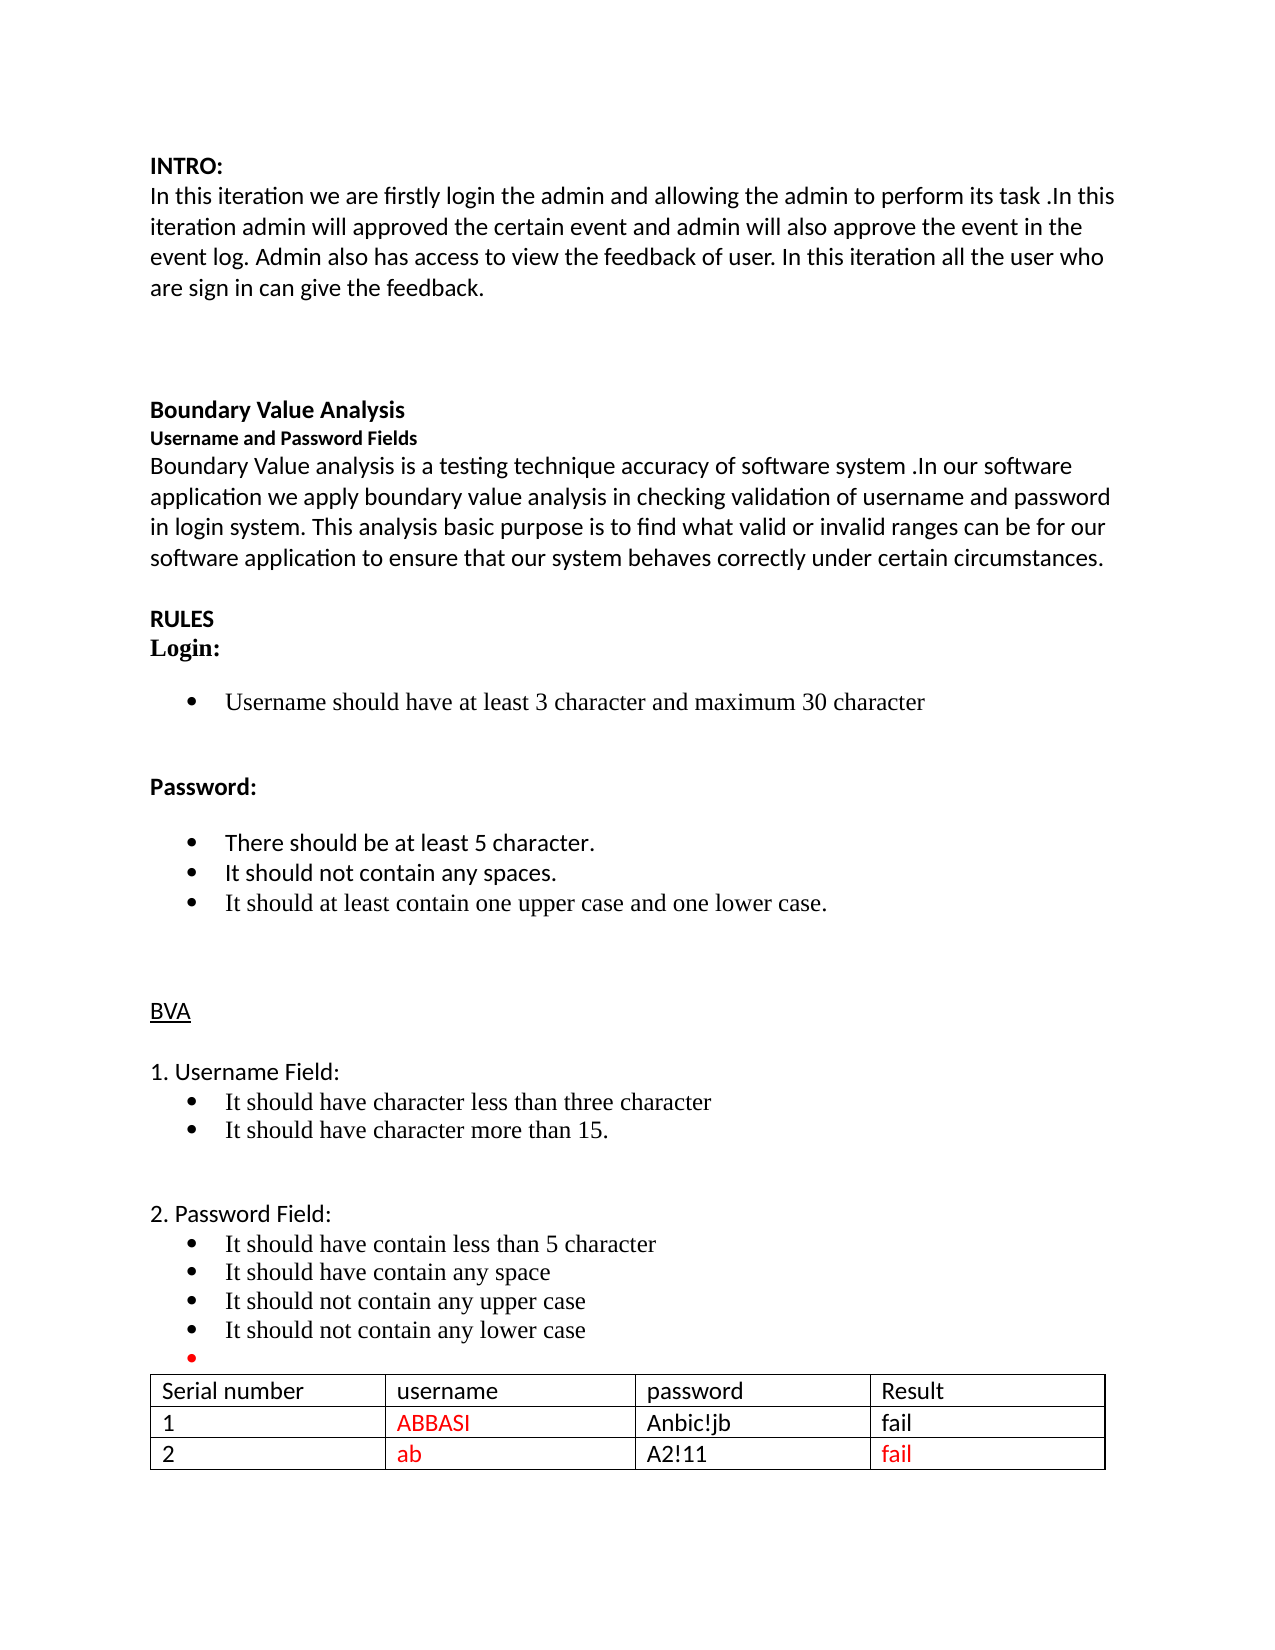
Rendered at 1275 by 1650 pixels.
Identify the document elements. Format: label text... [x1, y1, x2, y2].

table_header password [636, 1375, 870, 1406]
text BVA [150, 995, 1125, 1026]
text Boundary Value analysis is a testing technique accuracy of software system .In our software application we apply boundary value analysis in checking validation of username and password in login system. This analysis basic purpose is to find what valid or invalid ranges can be for our software application to ensure that our system behaves correctly under certain circumstances. [150, 450, 1125, 572]
text Username and Password Fields [150, 425, 1125, 450]
list It should have character more than 15. [187, 1116, 1125, 1144]
text 2. Password Field: [150, 1198, 1125, 1229]
list It should at least contain one upper case and one lower case. [187, 888, 1125, 917]
text 1. Username Field: [150, 1056, 1125, 1087]
table_cell 2 [151, 1438, 385, 1469]
table_cell fail [871, 1407, 1104, 1437]
table_header username [386, 1375, 635, 1406]
table_cell ABBASI [386, 1407, 635, 1437]
table_header Result [871, 1375, 1104, 1406]
text Boundary Value Analysis [150, 394, 1125, 425]
list It should have contain any space [187, 1257, 1125, 1286]
table_cell 1 [151, 1407, 385, 1437]
text Login: [150, 633, 1125, 662]
list It should have contain less than 5 character [187, 1229, 1125, 1257]
text RULES [150, 603, 1125, 633]
table_cell Anbic!jb [636, 1407, 870, 1437]
table_cell ab [386, 1438, 635, 1469]
list It should not contain any lower case [187, 1315, 1125, 1344]
text Password: [150, 771, 1125, 802]
list It should not contain any upper case [187, 1286, 1125, 1315]
list It should have character less than three character [187, 1087, 1125, 1116]
list There should be at least 5 character. [187, 827, 1125, 857]
text In this iteration we are firstly login the admin and allowing the admin to perform its task .In this iteration admin will approved the certain event and admin will also approve the event in the event log. Admin also has access to view the feedback of user. In this iteration all the user who are sign in can give the feedback. [150, 181, 1125, 303]
table_cell fail [871, 1438, 1104, 1469]
list It should not contain any spaces. [187, 857, 1125, 888]
table_cell A2!11 [636, 1438, 870, 1469]
list Username should have at least 3 character and maximum 30 character [187, 687, 1125, 746]
text INTRO: [150, 150, 1125, 181]
table_header Serial number [151, 1375, 385, 1406]
